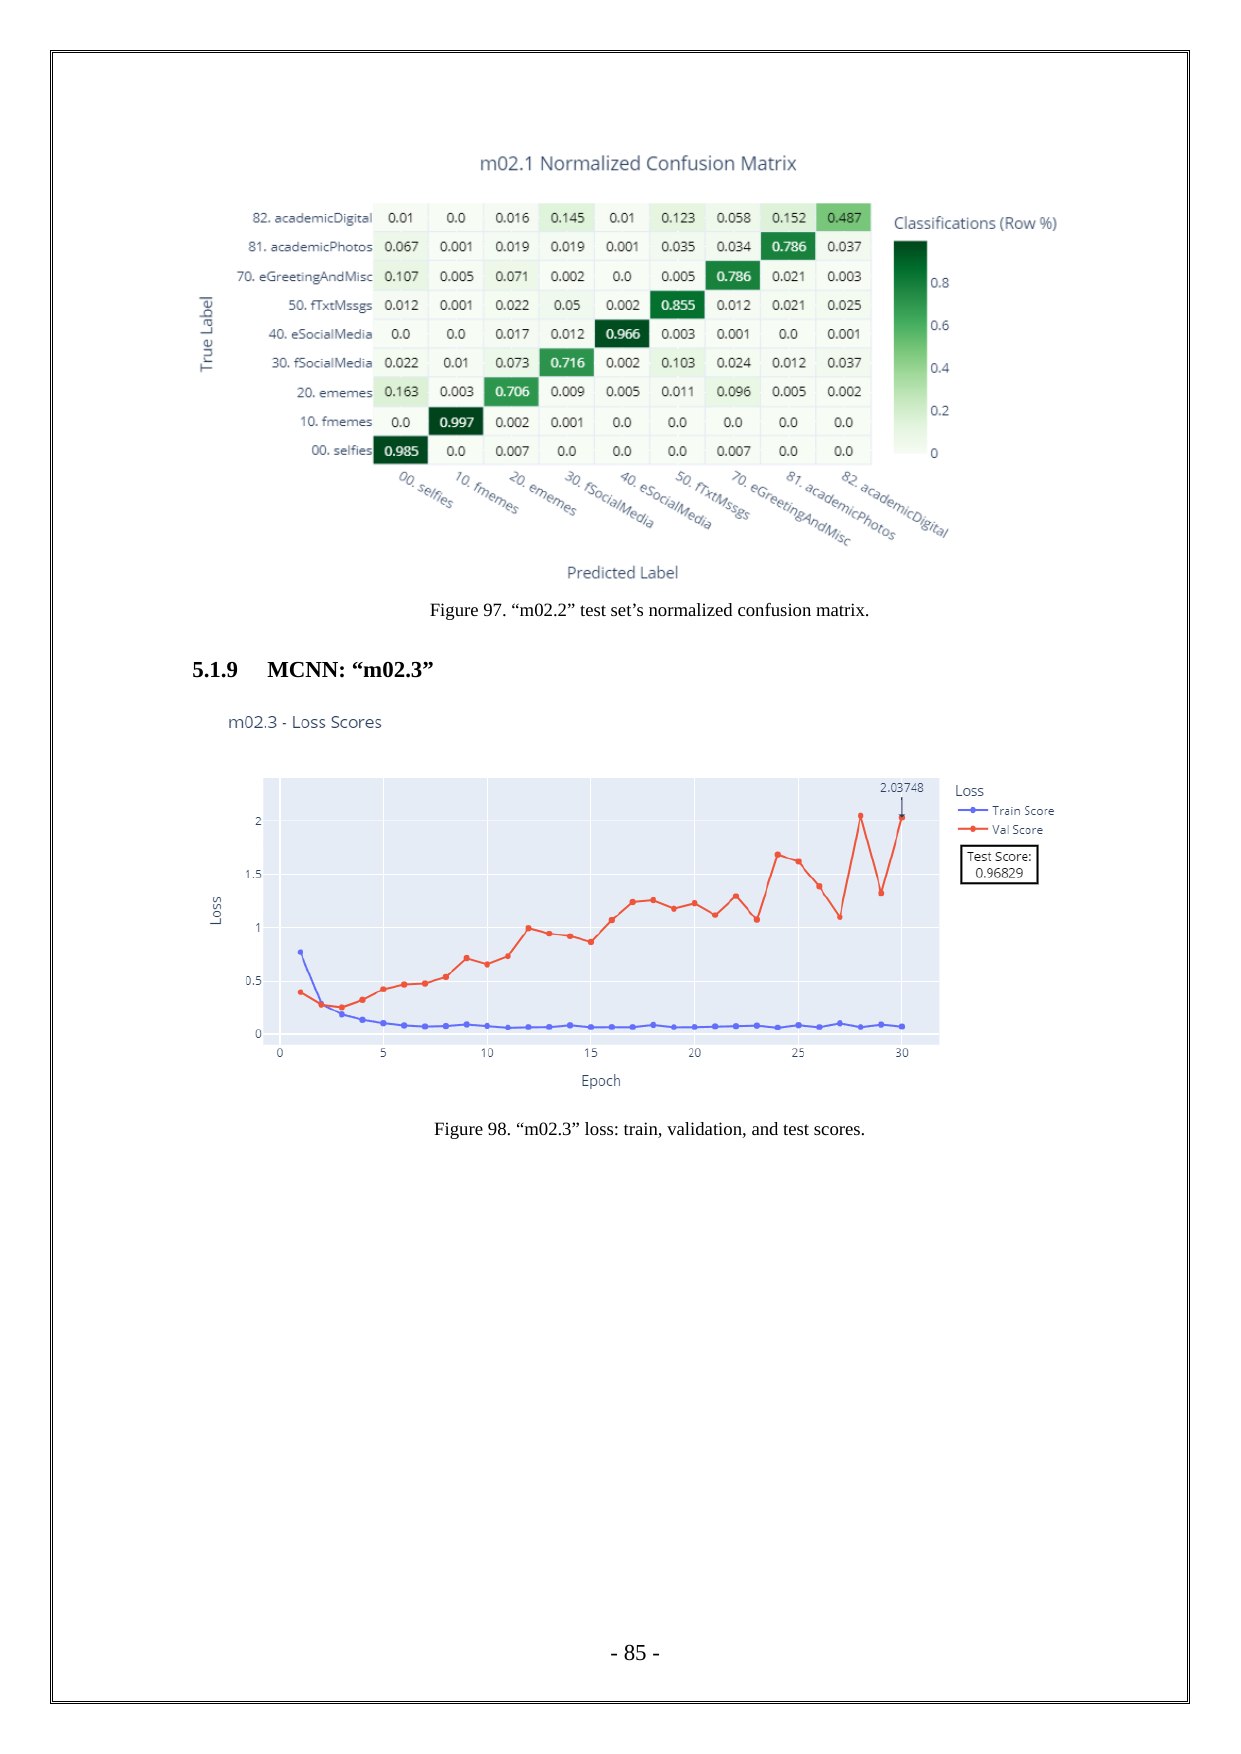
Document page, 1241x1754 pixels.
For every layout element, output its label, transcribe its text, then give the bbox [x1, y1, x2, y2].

subtitle MCNN: “m02.3” [192, 656, 1048, 682]
text Figure 97. “m02.2” test set’s normalized confusion matrix. [251, 599, 1048, 620]
picture [192, 707, 1064, 1106]
picture [192, 150, 1064, 587]
text Figure 98. “m02.3” loss: train, validation, and test scores. [251, 1118, 1048, 1140]
